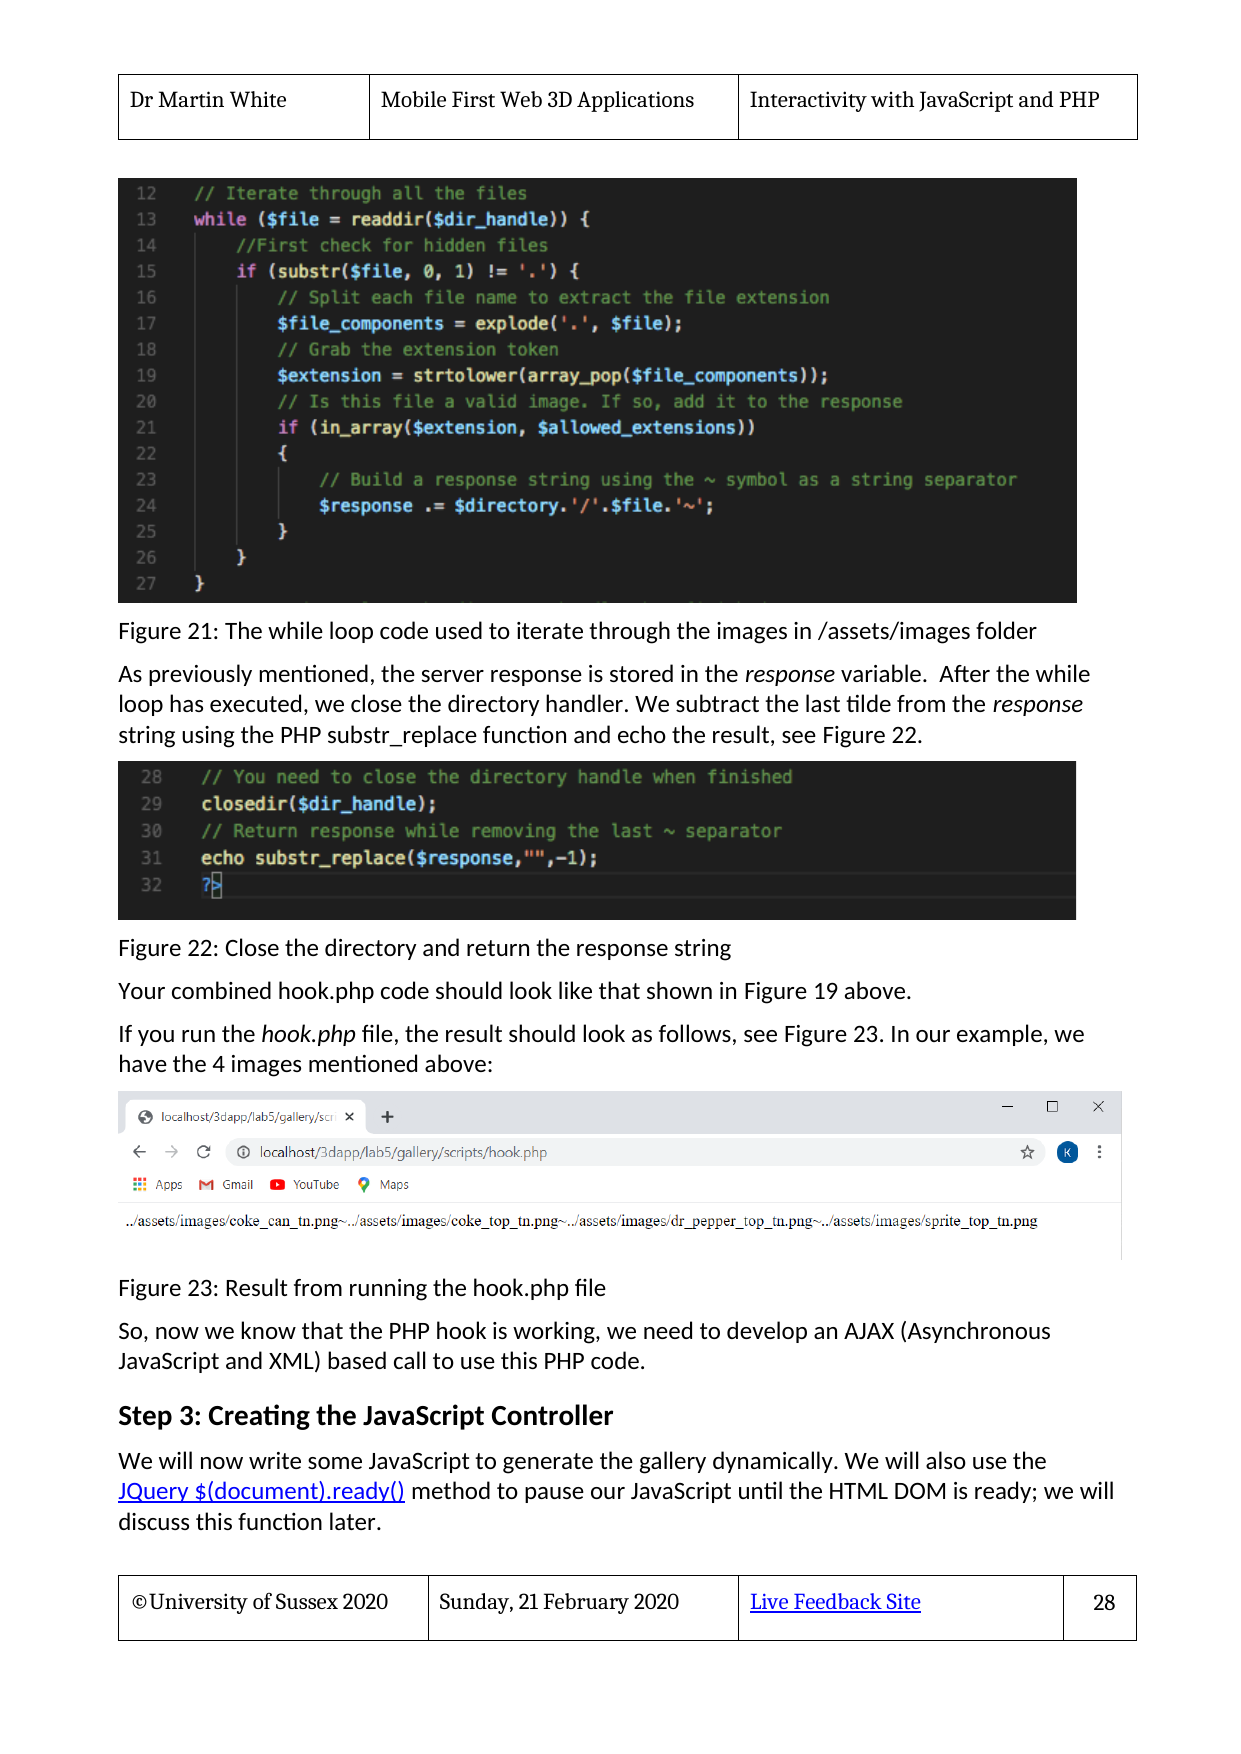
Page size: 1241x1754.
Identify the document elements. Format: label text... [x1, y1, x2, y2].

subtitle Step 3: Creating the JavaScript Controller [118, 1397, 1122, 1432]
text Figure 23: Result from running the hook.php file [118, 1272, 1122, 1302]
picture [118, 761, 1077, 920]
text Your combined hook.php code should look like that shown in Figure 19 above. [118, 975, 1122, 1005]
text We will now write some JavaScript to generate the gallery dynamically. We will also use the JQuery $(document).ready() method to pause our JavaScript until the HTML DOM is ready; we will discuss this function later. [118, 1445, 1122, 1536]
picture [118, 178, 1077, 603]
text If you run the hook.php file, the result should look as follows, see Figure 23. In our example, we have the 4 images mentioned above: [118, 1018, 1122, 1079]
text Figure 21: The while loop code used to iterate through the images in /assets/images folder [118, 615, 1122, 645]
text Figure 22: Close the directory and return the response string [118, 932, 1122, 962]
text So, now we know that the PHP hook is working, we need to develop an AJAX (Asynchronous JavaScript and XML) based call to use this PHP code. [118, 1315, 1122, 1376]
text As previously mentioned, the server response is stored in the response variable. After the while loop has executed, we close the directory handler. We subtract the last tilde from the response string using the PHP substr_replace function and echo the result, see Figure 22. [118, 658, 1122, 749]
picture [118, 1091, 1122, 1260]
